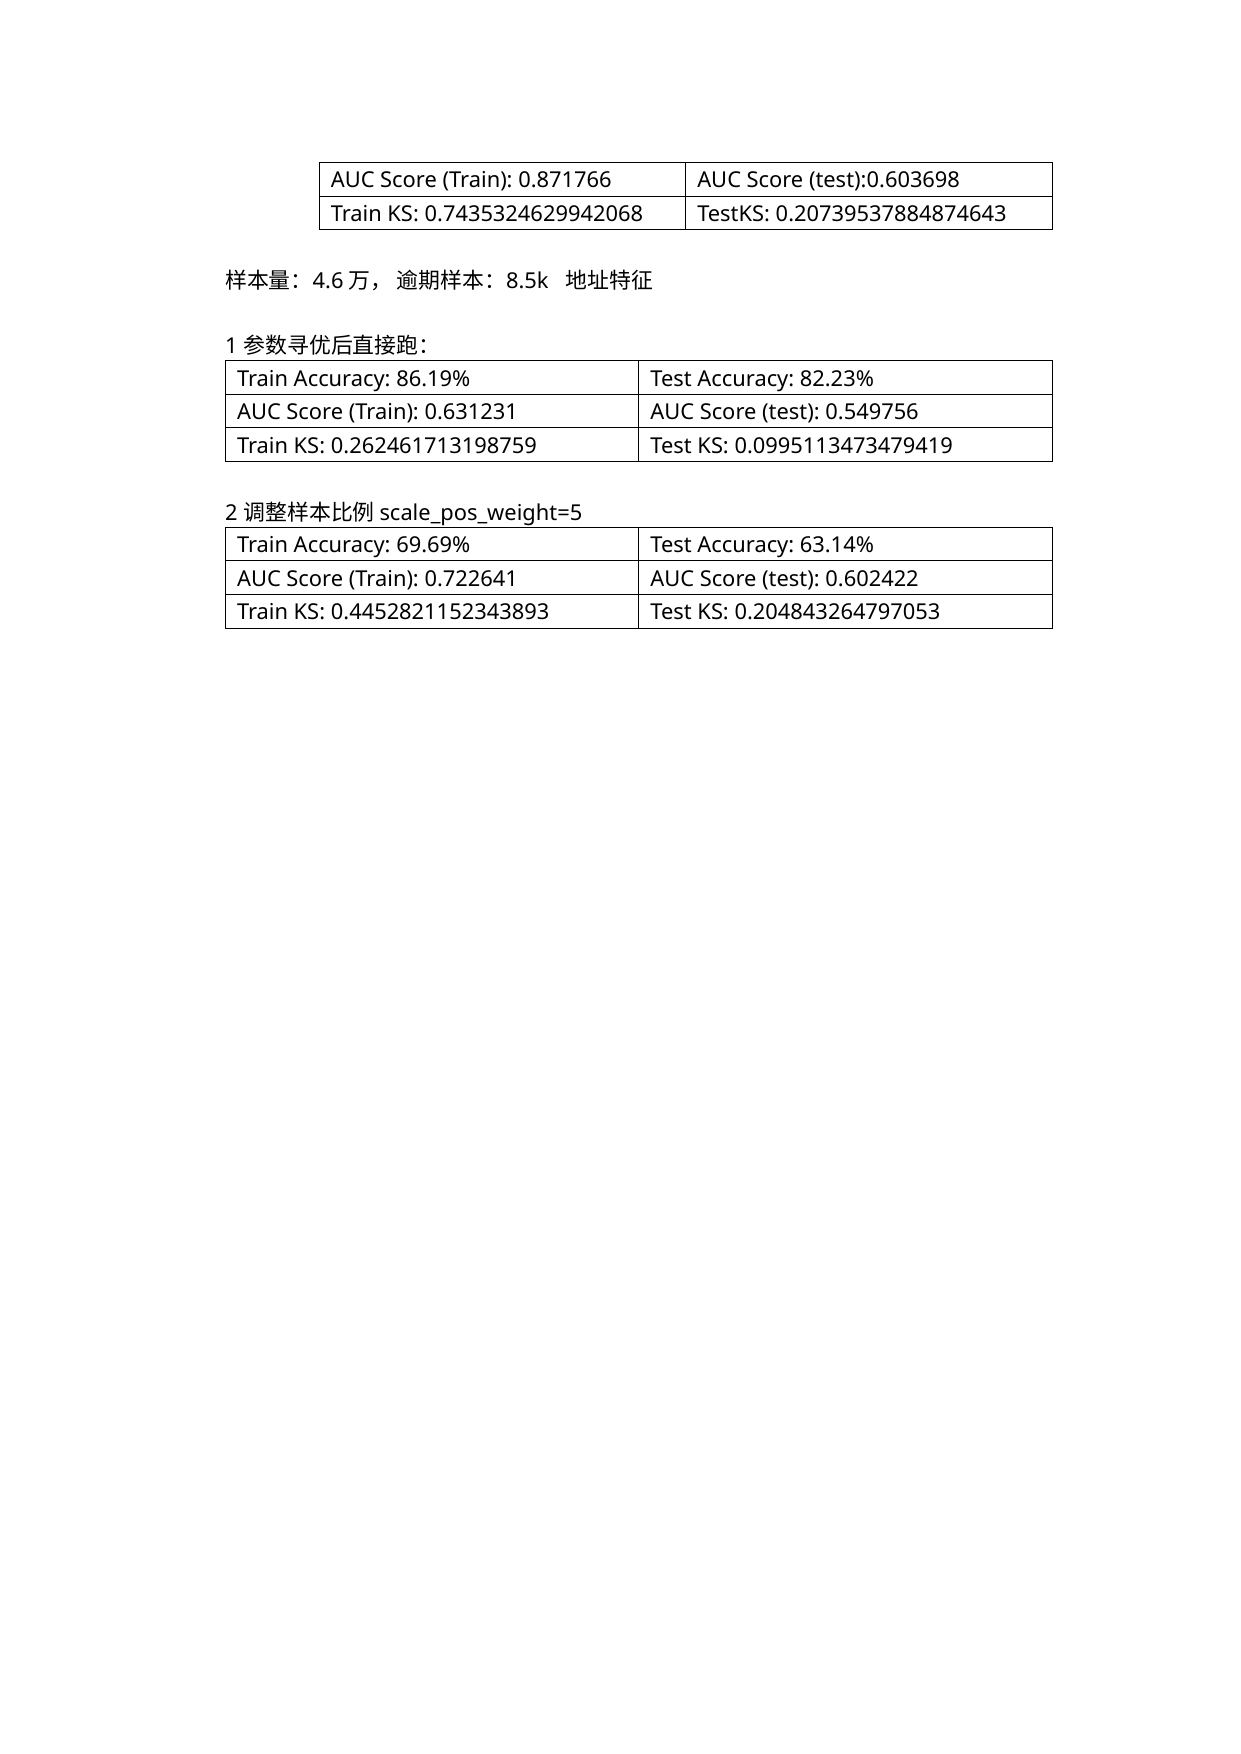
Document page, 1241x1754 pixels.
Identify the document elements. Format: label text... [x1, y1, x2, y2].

table_cell Test KS: 0.204843264797053 [639, 595, 1052, 627]
list 1 参数寻优后直接跑： [225, 328, 1053, 360]
list 样本量：4.6万， 逾期样本：8.5k 地址特征 [225, 263, 1053, 295]
list 2 调整样本比例 scale_pos_weight=5 [225, 494, 1053, 527]
table_header Test Accuracy: 82.23% [639, 361, 1052, 394]
table_header Train Accuracy: 86.19% [226, 361, 638, 394]
table_cell Train KS: 0.262461713198759 [226, 428, 638, 461]
table_header Test Accuracy: 63.14% [639, 528, 1052, 560]
table_cell TestKS: 0.20739537884874643 [686, 197, 1052, 229]
table_cell Train KS: 0.4452821152343893 [226, 595, 638, 627]
table_cell AUC Score (Train): 0.722641 [226, 561, 638, 594]
table_header Train Accuracy: 69.69% [226, 528, 638, 560]
table_header AUC Score (test):0.603698 [686, 163, 1052, 196]
table_cell AUC Score (test): 0.549756 [639, 395, 1052, 427]
table_cell Train KS: 0.7435324629942068 [320, 197, 685, 229]
table_cell AUC Score (Train): 0.631231 [226, 395, 638, 427]
table_cell Test KS: 0.0995113473479419 [639, 428, 1052, 461]
table_header AUC Score (Train): 0.871766 [320, 163, 685, 196]
table_cell AUC Score (test): 0.602422 [639, 561, 1052, 594]
